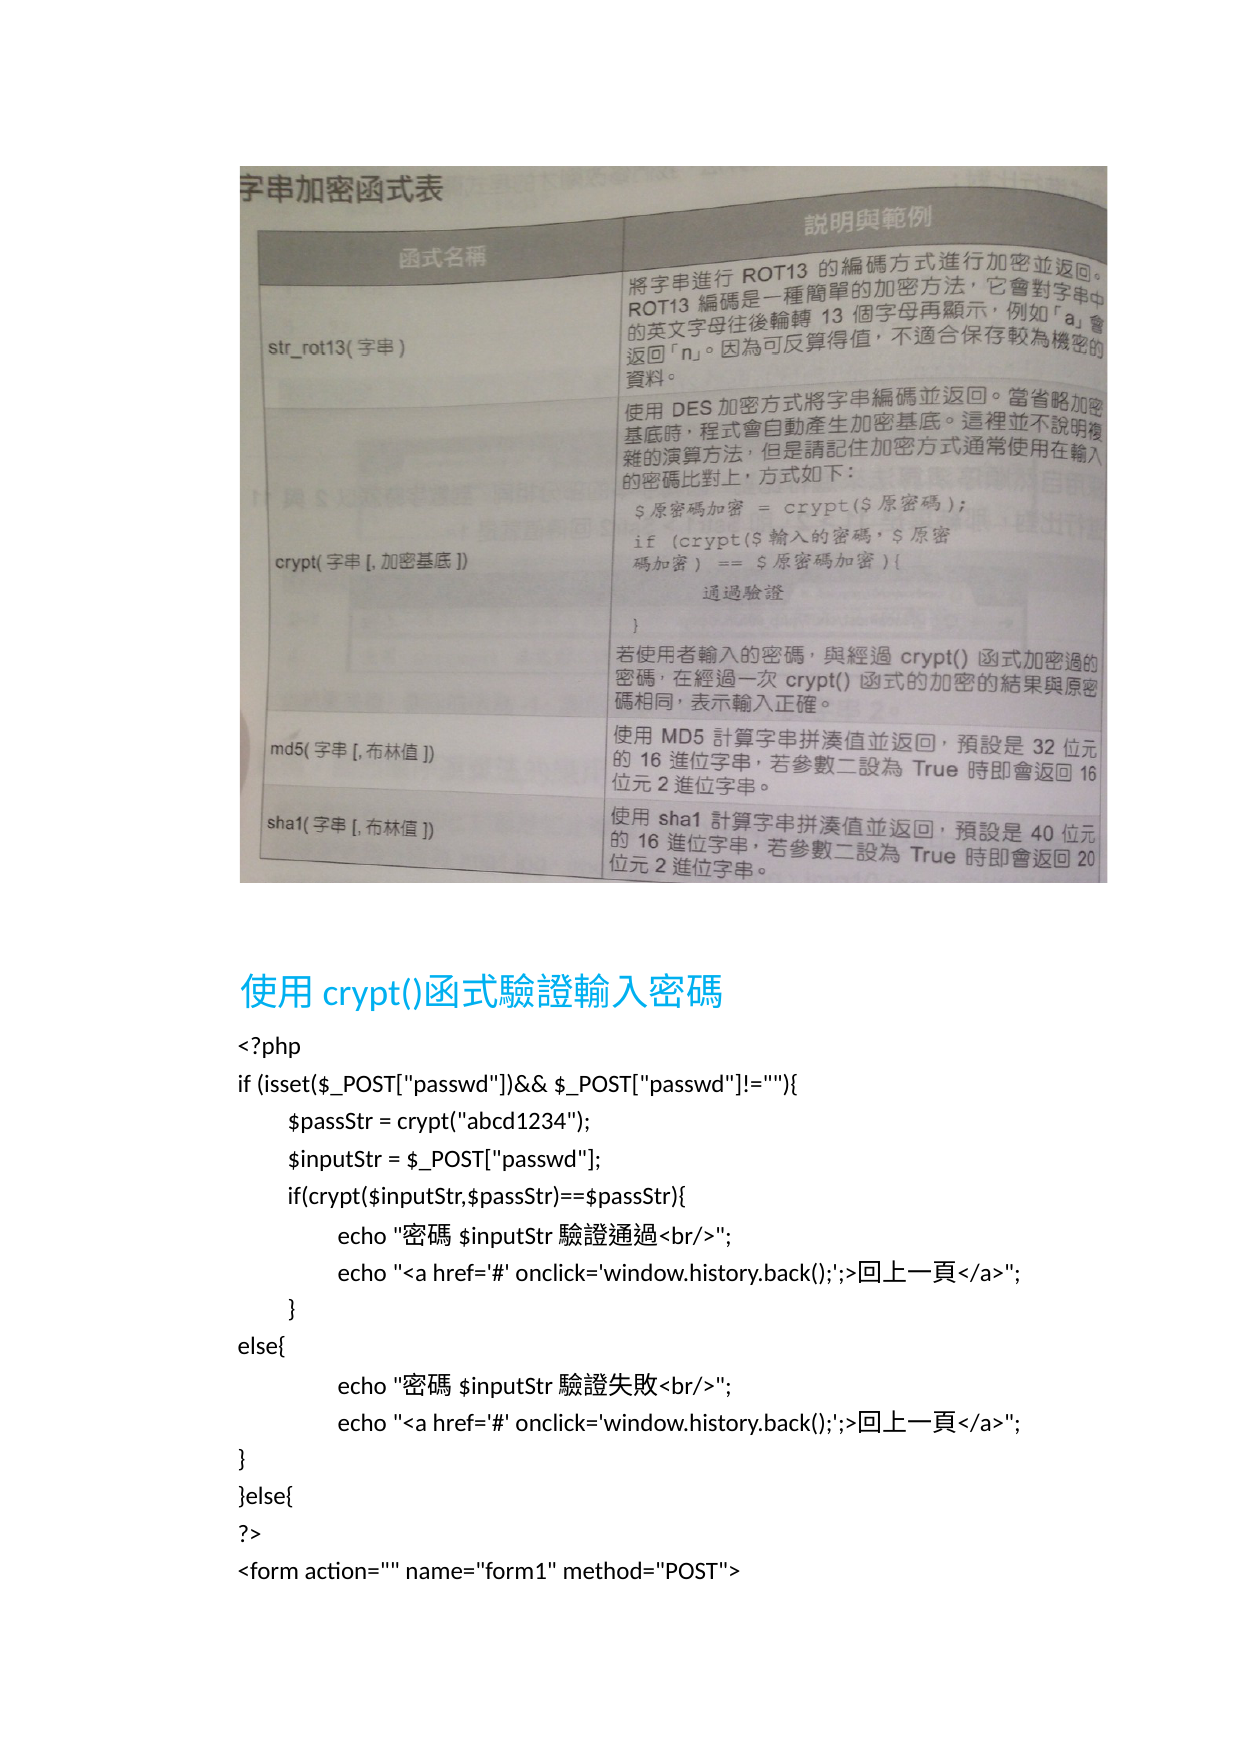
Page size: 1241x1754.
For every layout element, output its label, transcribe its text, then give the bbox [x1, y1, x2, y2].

list <?php [237, 1027, 1053, 1064]
list ?> [237, 1514, 1053, 1552]
list }else{ [237, 1477, 1053, 1514]
picture [239, 164, 1108, 883]
list $passStr = crypt("abcd1234"); [237, 1102, 1053, 1139]
list } [237, 1439, 1053, 1477]
list <form action="" name="form1" method="POST"> [237, 1552, 1053, 1589]
list $inputStr = $_POST["passwd"]; [237, 1139, 1053, 1177]
list if(crypt($inputStr,$passStr)==$passStr){ [237, 1177, 1053, 1214]
list echo "<a href='#' onclick='window.history.back();';>回上一頁</a>"; [237, 1252, 1053, 1289]
list } [237, 1289, 1053, 1327]
list echo "密碼 $inputStr 驗證失敗<br/>"; [237, 1364, 1053, 1402]
list else{ [237, 1327, 1053, 1364]
list 使用crypt()函式驗證輸入密碼 [240, 952, 1053, 1027]
list echo "密碼 $inputStr 驗證通過<br/>"; [237, 1214, 1053, 1252]
list echo "<a href='#' onclick='window.history.back();';>回上一頁</a>"; [237, 1402, 1053, 1439]
list if (isset($_POST["passwd"])&& $_POST["passwd"]!=""){ [237, 1064, 1053, 1102]
